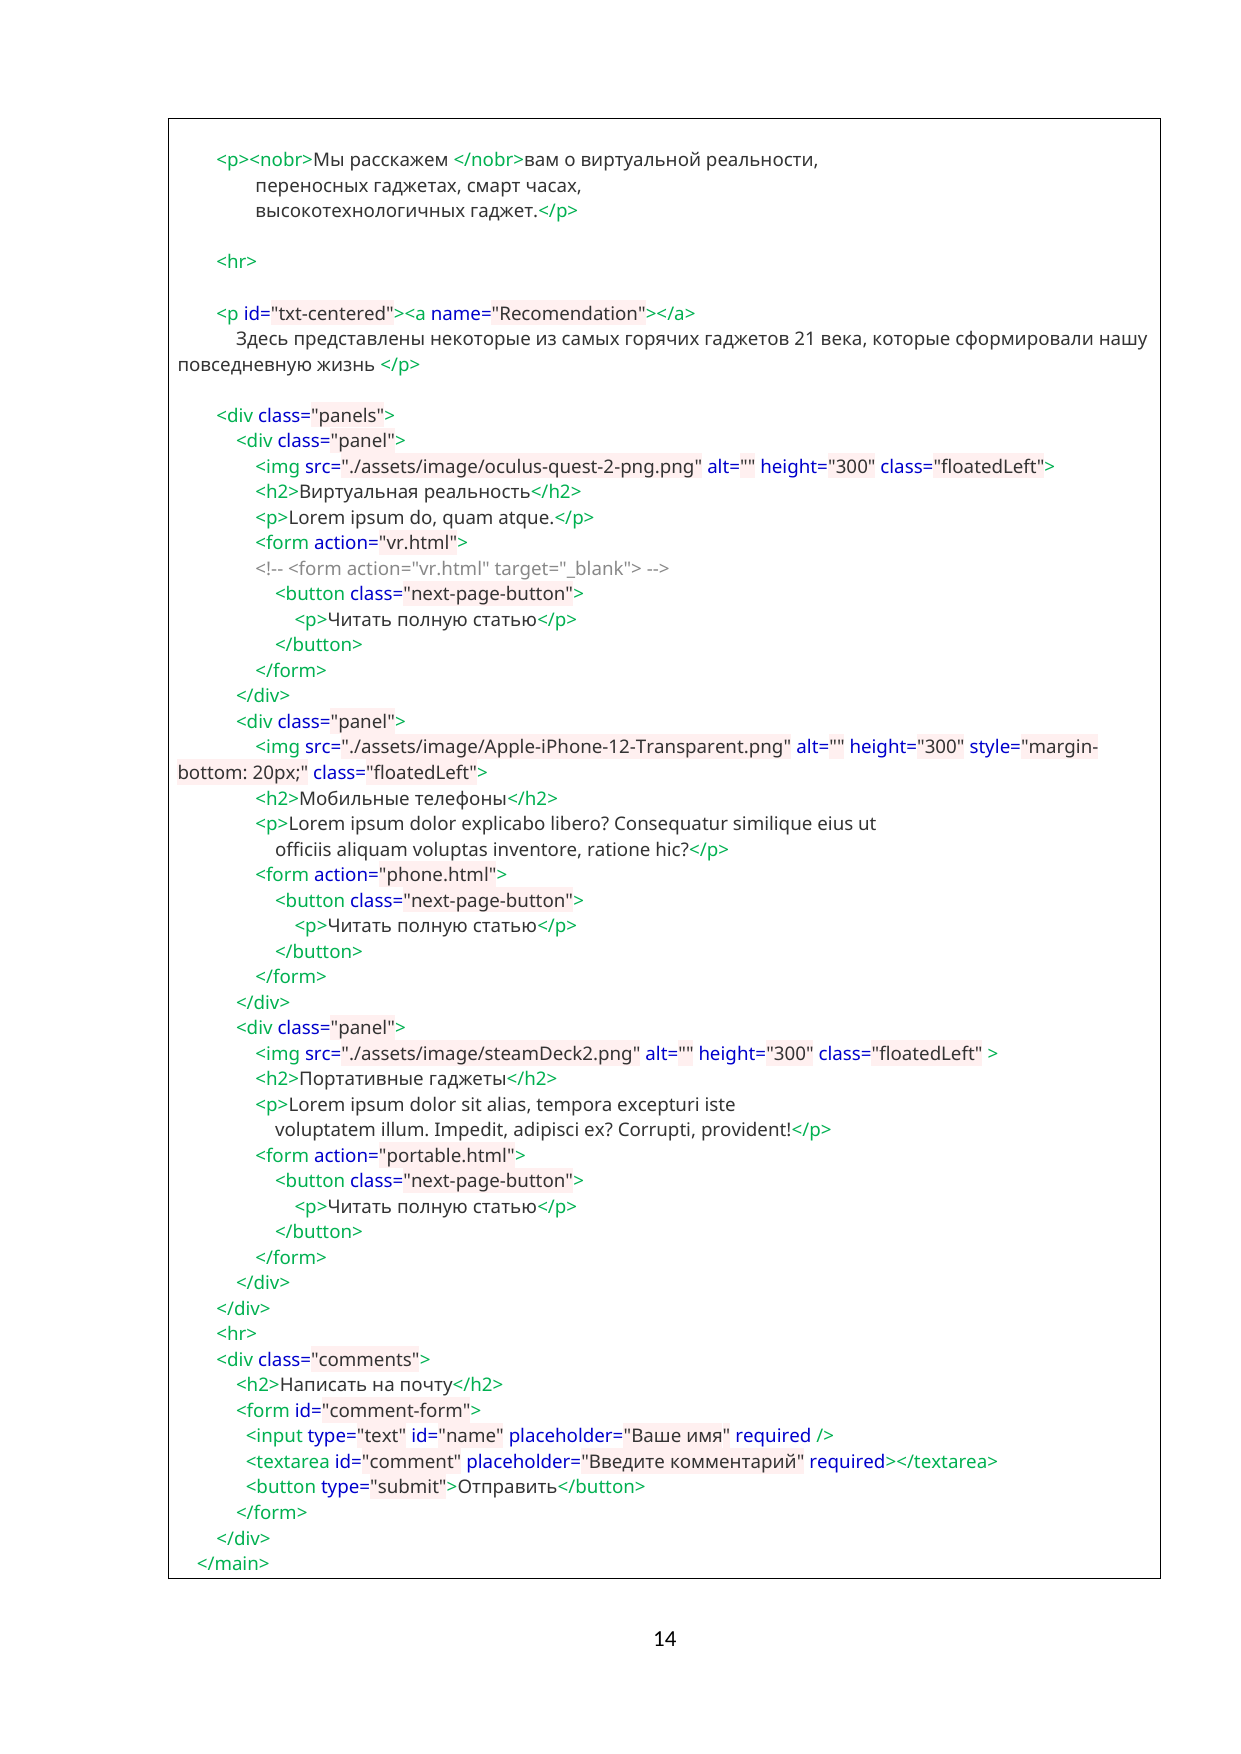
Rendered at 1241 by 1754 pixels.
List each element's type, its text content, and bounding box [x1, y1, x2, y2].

text <p>Lorem ipsum do, quam atque.</p> [177, 504, 1152, 529]
text <button type="submit">Отправить</button> [177, 1474, 370, 1499]
text </form> [177, 963, 1152, 989]
text <div class="panel"> [395, 708, 1152, 734]
text <hr> [177, 249, 1152, 274]
text <div class="panels"> [177, 402, 311, 427]
text <button type="submit">Отправить</button> [446, 1474, 1152, 1499]
text </form> [177, 657, 1152, 683]
text <h2>Портативные гаджеты</h2> [177, 1066, 1152, 1091]
text </div> [177, 683, 1152, 708]
text </div> [177, 1295, 1152, 1321]
text voluptatem illum. Impedit, adipisci ex? Corrupti, provident!</p> [177, 1117, 1152, 1142]
text <img src="./assets/image/Apple-iPhone-12-Transparent.png" alt="" height="300" style="margin-bottom: 20px;" class="floatedLeft"> [177, 734, 366, 785]
text <form action="phone.html"> [177, 861, 379, 887]
text officiis aliquam voluptas inventore, ratione hic?</p> [177, 836, 1152, 861]
text <!-- <form action="vr.html" target="_blank"> --> [177, 555, 1152, 581]
text высокотехнологичных гаджет.</p> [177, 198, 1152, 223]
text <img src="./assets/image/Apple-iPhone-12-Transparent.png" alt="" height="300" style="margin-bottom: 20px;" class="floatedLeft"> [477, 734, 1152, 785]
text <p id="txt-centered"><a name="Recomendation"></a> [646, 300, 1152, 325]
text <div class="comments"> [419, 1346, 1152, 1372]
text <p>Читать полную статью</p> [177, 606, 1152, 632]
text <button class="next-page-button"> [573, 1168, 1152, 1193]
text <button class="next-page-button"> [177, 1168, 403, 1193]
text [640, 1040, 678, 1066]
text <div class="panel"> [177, 708, 330, 734]
text </button> [177, 1219, 1152, 1244]
text <form id="comment-form"> [177, 1397, 322, 1423]
text <p>Читать полную статью</p> [177, 1193, 1152, 1219]
text <h2>Мобильные телефоны</h2> [177, 785, 1152, 810]
text <form action="portable.html"> [515, 1142, 1152, 1168]
text </div> [177, 1525, 1152, 1547]
text <button class="next-page-button"> [177, 581, 403, 606]
text <form action="vr.html"> [177, 529, 1152, 555]
text <form action="phone.html"> [496, 861, 1152, 887]
text <p>Читать полную статью</p> [177, 912, 1152, 938]
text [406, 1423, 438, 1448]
text <input type="text" id="name" placeholder="Ваше имя" required /> [730, 1423, 1152, 1448]
text переносных гаджетах, смарт часах, [177, 172, 1152, 198]
text <textarea id="comment" placeholder="Введите комментарий" required></textarea> [804, 1448, 1152, 1474]
text </div> [177, 989, 1152, 1014]
text </form> [177, 1244, 1152, 1270]
text <button class="next-page-button"> [573, 887, 1152, 912]
text <button class="next-page-button"> [177, 887, 403, 912]
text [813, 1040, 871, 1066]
text <div class="panels"> [384, 402, 1152, 427]
text <textarea id="comment" placeholder="Введите комментарий" required></textarea> [177, 1448, 362, 1474]
text <p>Lorem ipsum dolor sit alias, tempora excepturi iste [177, 1091, 1152, 1117]
text <form action="portable.html"> [177, 1142, 379, 1168]
text <button class="next-page-button"> [573, 581, 1152, 606]
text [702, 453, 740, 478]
text </div> [177, 1270, 1152, 1295]
text <div class="comments"> [177, 1346, 311, 1372]
text <div class="panel"> [177, 1014, 1152, 1040]
text </button> [177, 938, 1152, 963]
text <hr> [177, 1321, 1152, 1346]
text <p>Lorem ipsum dolor explicabo libero? Consequatur similique eius ut [177, 810, 1152, 836]
text <input type="text" id="name" placeholder="Ваше имя" required /> [177, 1423, 357, 1448]
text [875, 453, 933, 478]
text <h2>Виртуальная реальность</h2> [177, 478, 1152, 504]
text <p><nobr>Мы расскажем </nobr>вам о виртуальной реальности, [177, 147, 1152, 172]
text Здесь представлены некоторые из самых горячих гаджетов 21 века, которые сформировали нашу повседневную жизнь </p> [177, 325, 1152, 376]
text <div class="panel"> [177, 427, 1152, 453]
text </form> [177, 1499, 1152, 1525]
text </main> [169, 1547, 1160, 1578]
text </button> [177, 632, 1152, 657]
text <form id="comment-form"> [470, 1397, 1152, 1423]
text <h2>Написать на почту</h2> [177, 1372, 1152, 1397]
